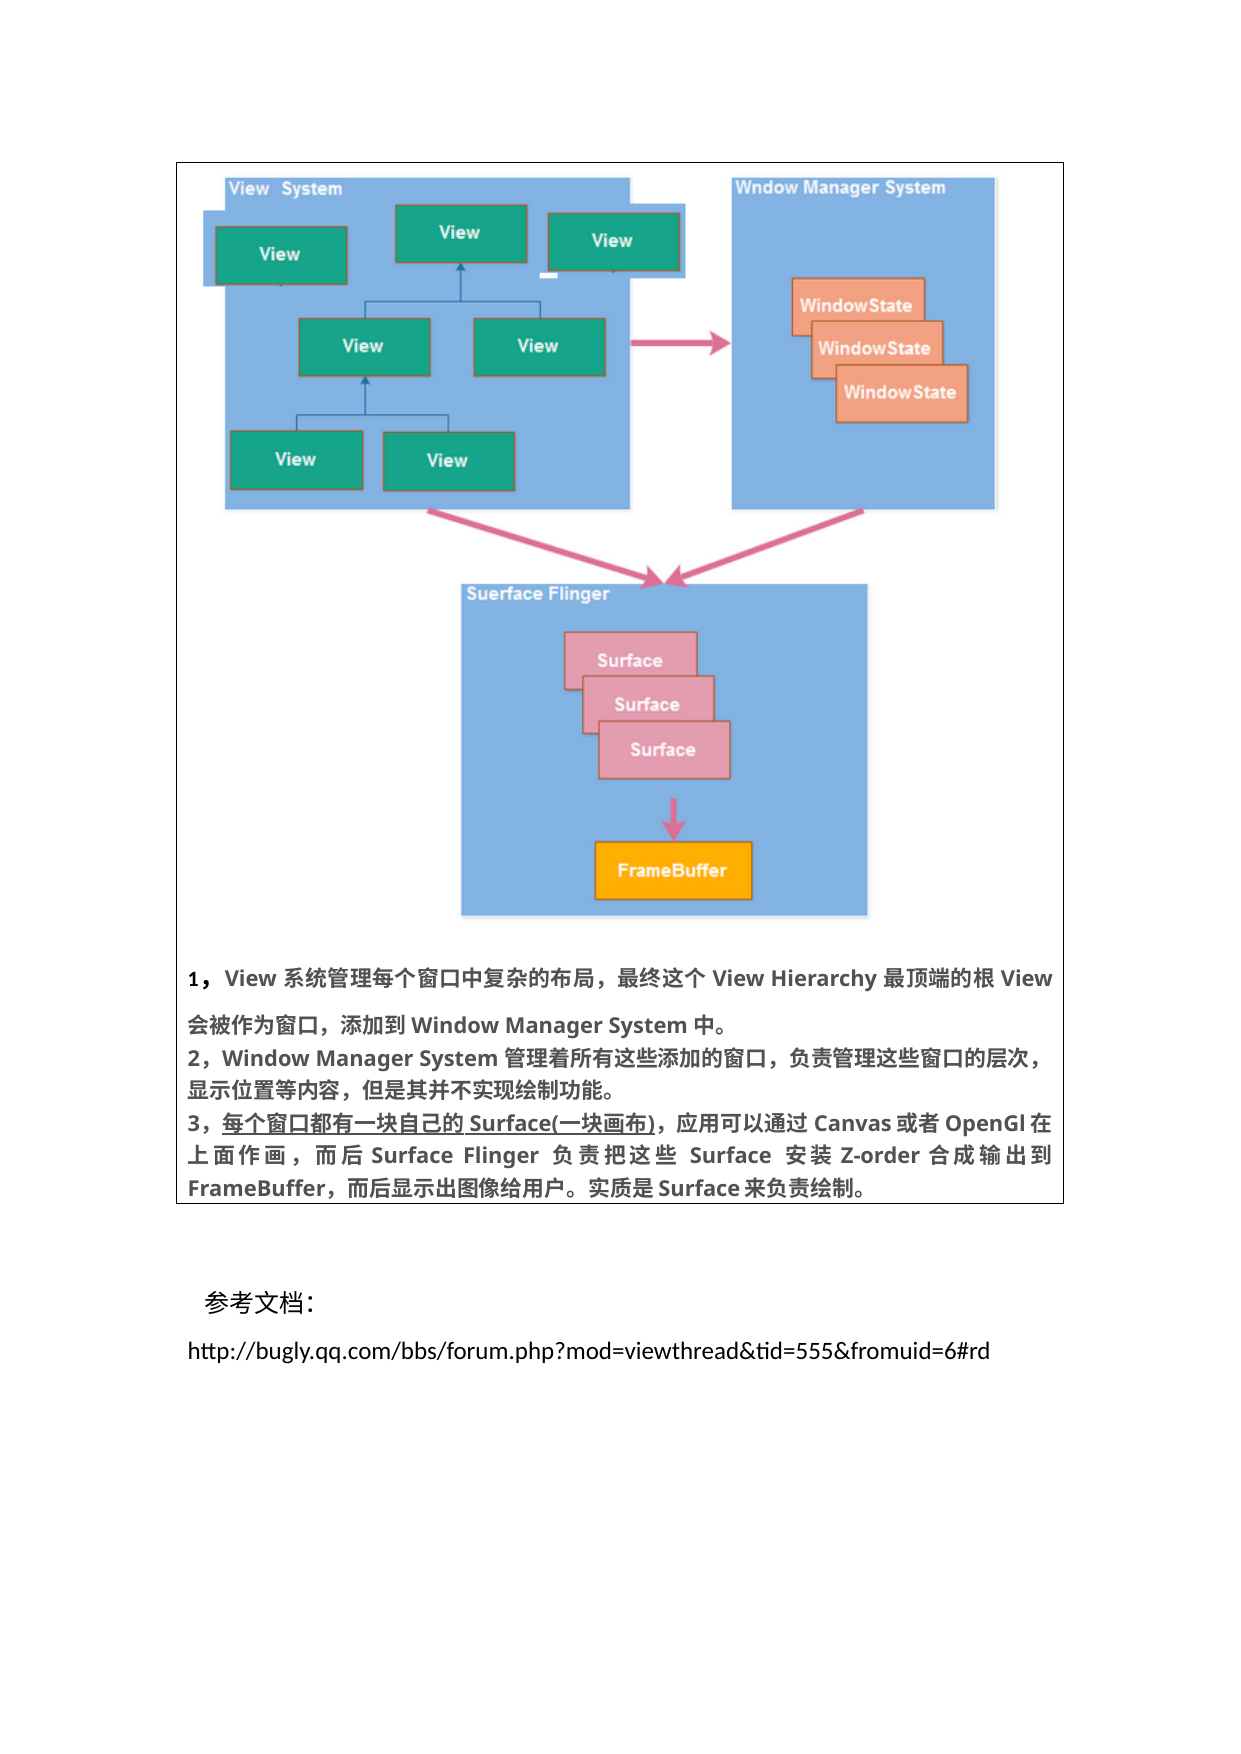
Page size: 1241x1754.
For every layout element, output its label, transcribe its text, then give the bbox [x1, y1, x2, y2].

text 参考文档： [187, 1269, 1053, 1334]
text http://bugly.qq.com/bbs/forum.php?mod=viewthread&tid=555&fromuid=6#rd [187, 1334, 1053, 1367]
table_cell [177, 163, 1063, 1203]
picture [187, 163, 1055, 940]
